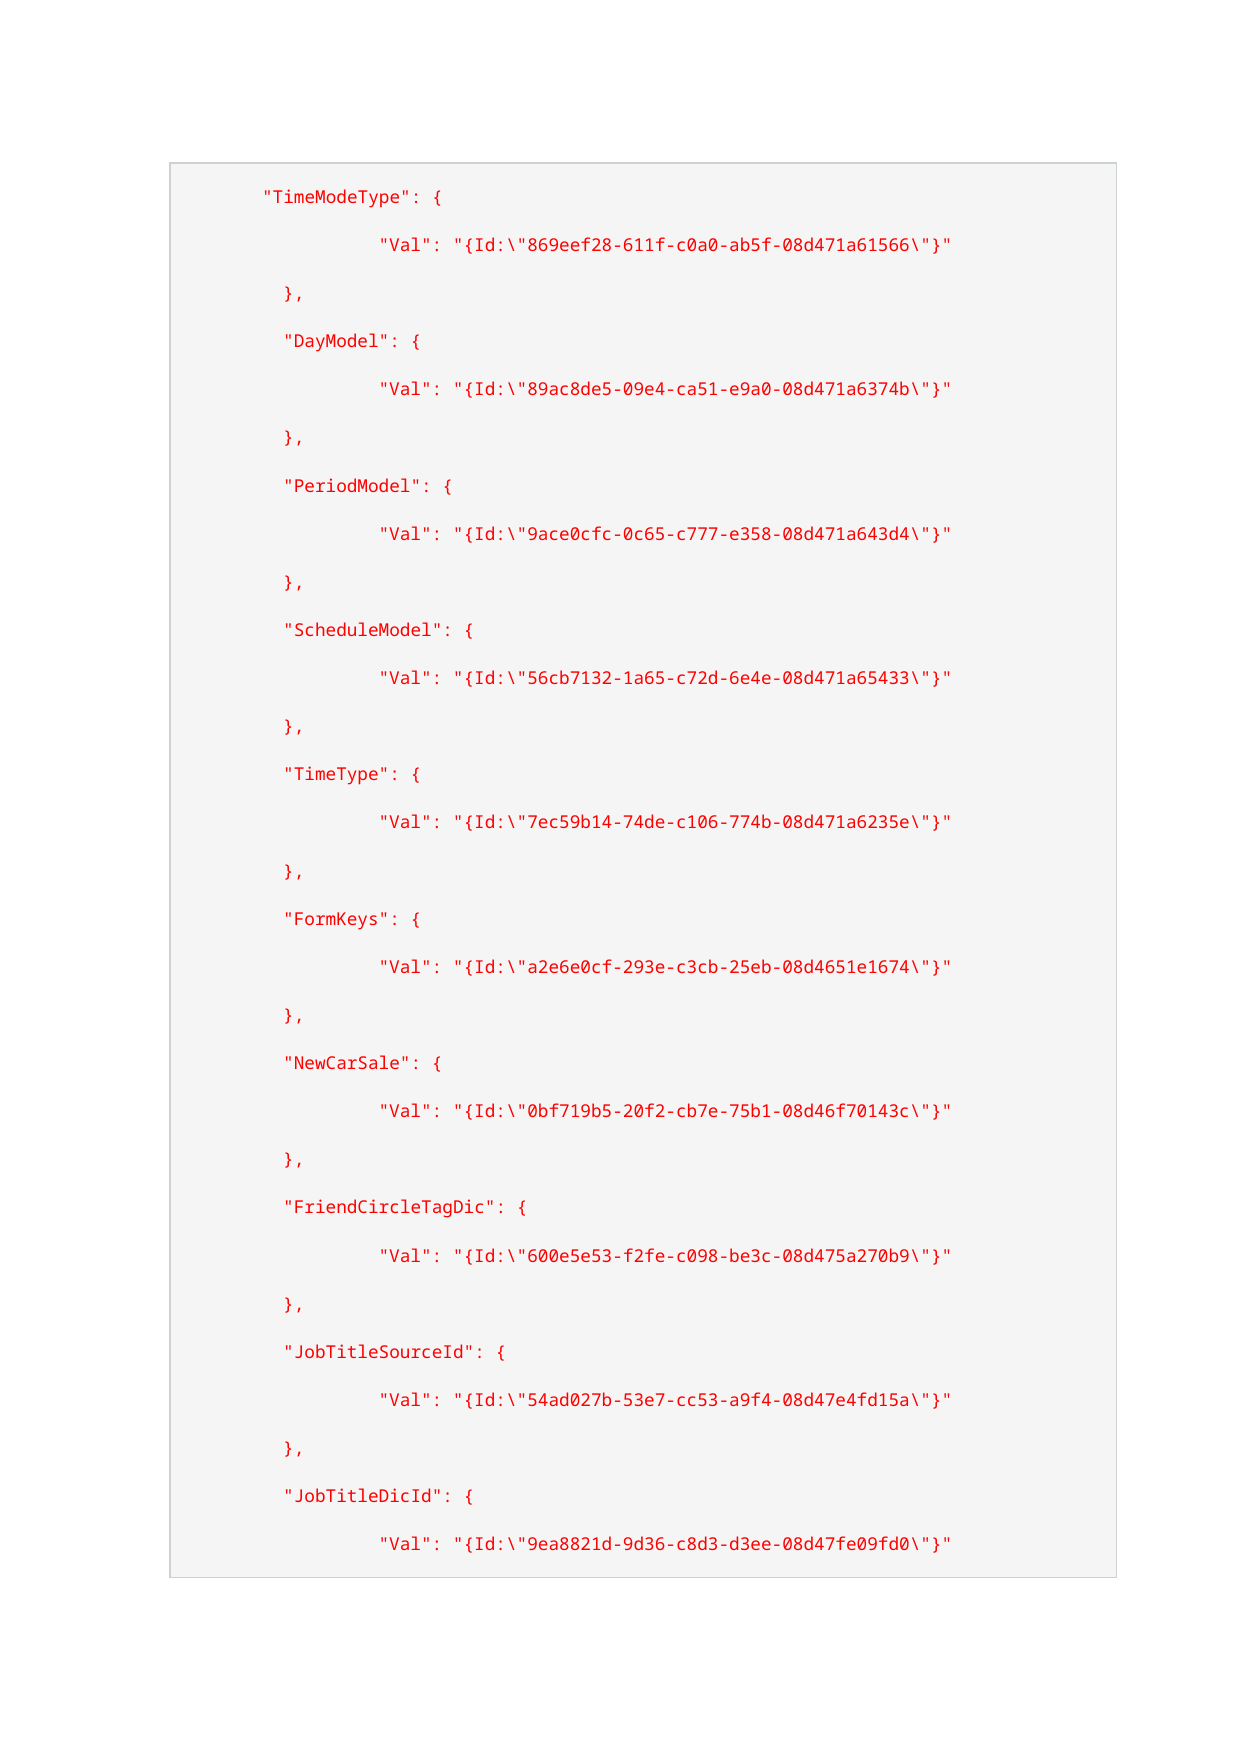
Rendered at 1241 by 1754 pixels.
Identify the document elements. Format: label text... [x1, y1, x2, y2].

text "Val": "{Id:\"7ec59b14-74de-c106-774b-08d471a6235e\"}" [171, 788, 1116, 836]
text }, [171, 691, 1116, 739]
text "Val": "{Id:\"9ace0cfc-0c65-c777-e358-08d471a643d4\"}" [171, 499, 1116, 547]
text "DayModel": { [171, 306, 1116, 354]
text "NewCarSale": { [171, 1028, 1116, 1076]
text "Val": "{Id:\"56cb7132-1a65-c72d-6e4e-08d471a65433\"}" [171, 643, 1116, 691]
text }, [171, 836, 1116, 884]
text "Val": "{Id:\"600e5e53-f2fe-c098-be3c-08d475a270b9\"}" [171, 1221, 1116, 1269]
text "FriendCircleTagDic": { [171, 1173, 1116, 1221]
text "ScheduleModel": { [171, 595, 1116, 643]
text }, [171, 1413, 1116, 1461]
text "Val": "{Id:\"a2e6e0cf-293e-c3cb-25eb-08d4651e1674\"}" [171, 932, 1116, 980]
text "Val": "{Id:\"89ac8de5-09e4-ca51-e9a0-08d471a6374b\"}" [171, 354, 1116, 403]
text }, [171, 403, 1116, 451]
text }, [171, 1269, 1116, 1317]
text "PeriodModel": { [171, 451, 1116, 499]
text }, [171, 258, 1116, 306]
text "FormKeys": { [171, 884, 1116, 932]
text "JobTitleSourceId": { [171, 1317, 1116, 1365]
text "Val": "{Id:\"9ea8821d-9d36-c8d3-d3ee-08d47fe09fd0\"}" [171, 1509, 1116, 1577]
text "Val": "{Id:\"0bf719b5-20f2-cb7e-75b1-08d46f70143c\"}" [171, 1076, 1116, 1124]
text "JobTitleDicId": { [171, 1461, 1116, 1509]
text }, [171, 980, 1116, 1028]
text }, [171, 1124, 1116, 1173]
text "Val": "{Id:\"54ad027b-53e7-cc53-a9f4-08d47e4fd15a\"}" [171, 1365, 1116, 1413]
text }, [171, 547, 1116, 595]
text "TimeModeType": { [171, 164, 1116, 210]
text "Val": "{Id:\"869eef28-611f-c0a0-ab5f-08d471a61566\"}" [171, 210, 1116, 258]
text "TimeType": { [171, 739, 1116, 788]
